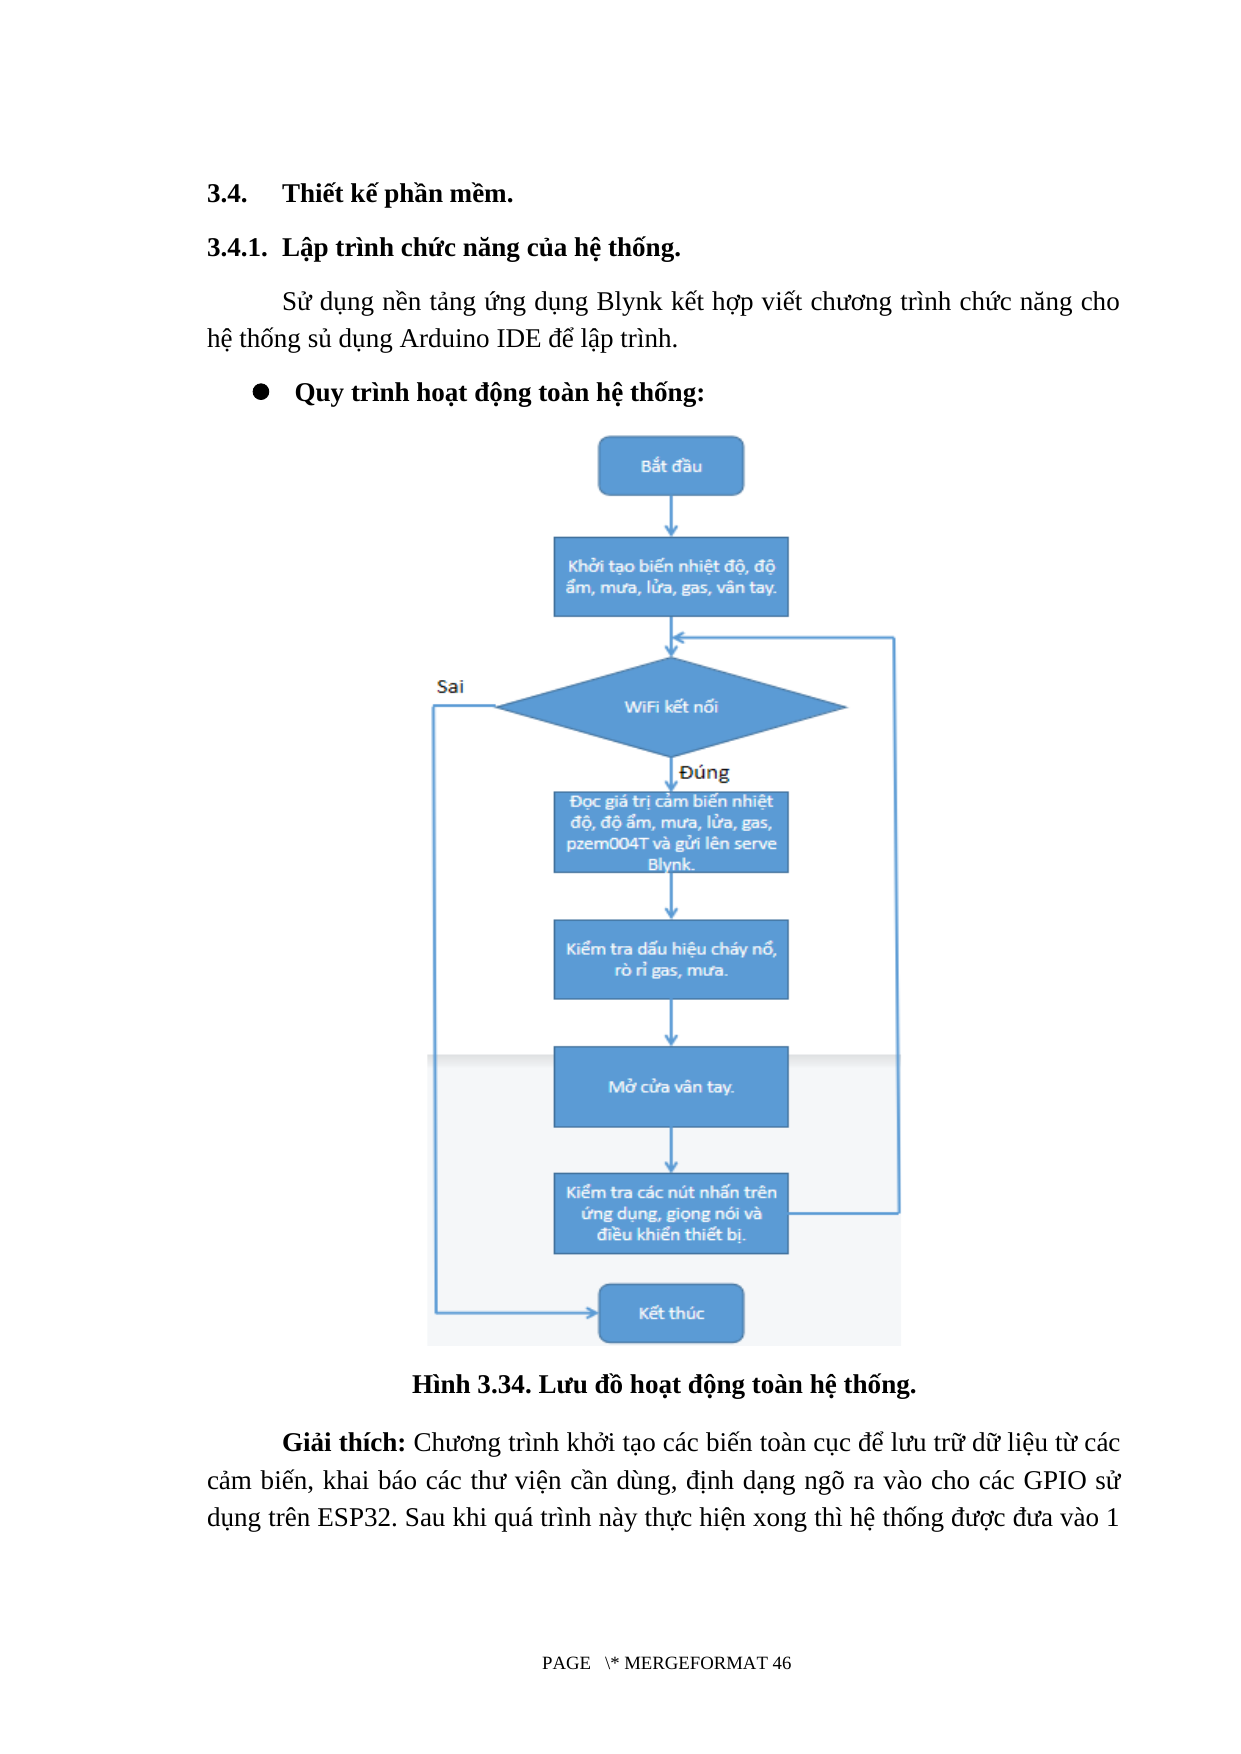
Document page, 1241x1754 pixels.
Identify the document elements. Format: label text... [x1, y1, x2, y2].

text 3.4.1. Lập trình chức năng của hệ thống. [207, 231, 1122, 262]
picture [427, 430, 902, 1346]
text 3.4. Thiết kế phần mềm. [207, 177, 1122, 208]
text Hình 3.34. Lưu đồ hoạt động toàn hệ thống. [207, 1368, 1122, 1399]
list Quy trình hoạt động toàn hệ thống: [251, 376, 1122, 407]
text Sử dụng nền tảng ứng dụng Blynk kết hợp viết chương trình chức năng cho hệ thống sủ dụng Arduino IDE để lập trình. [207, 285, 1122, 353]
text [207, 1427, 1122, 1532]
